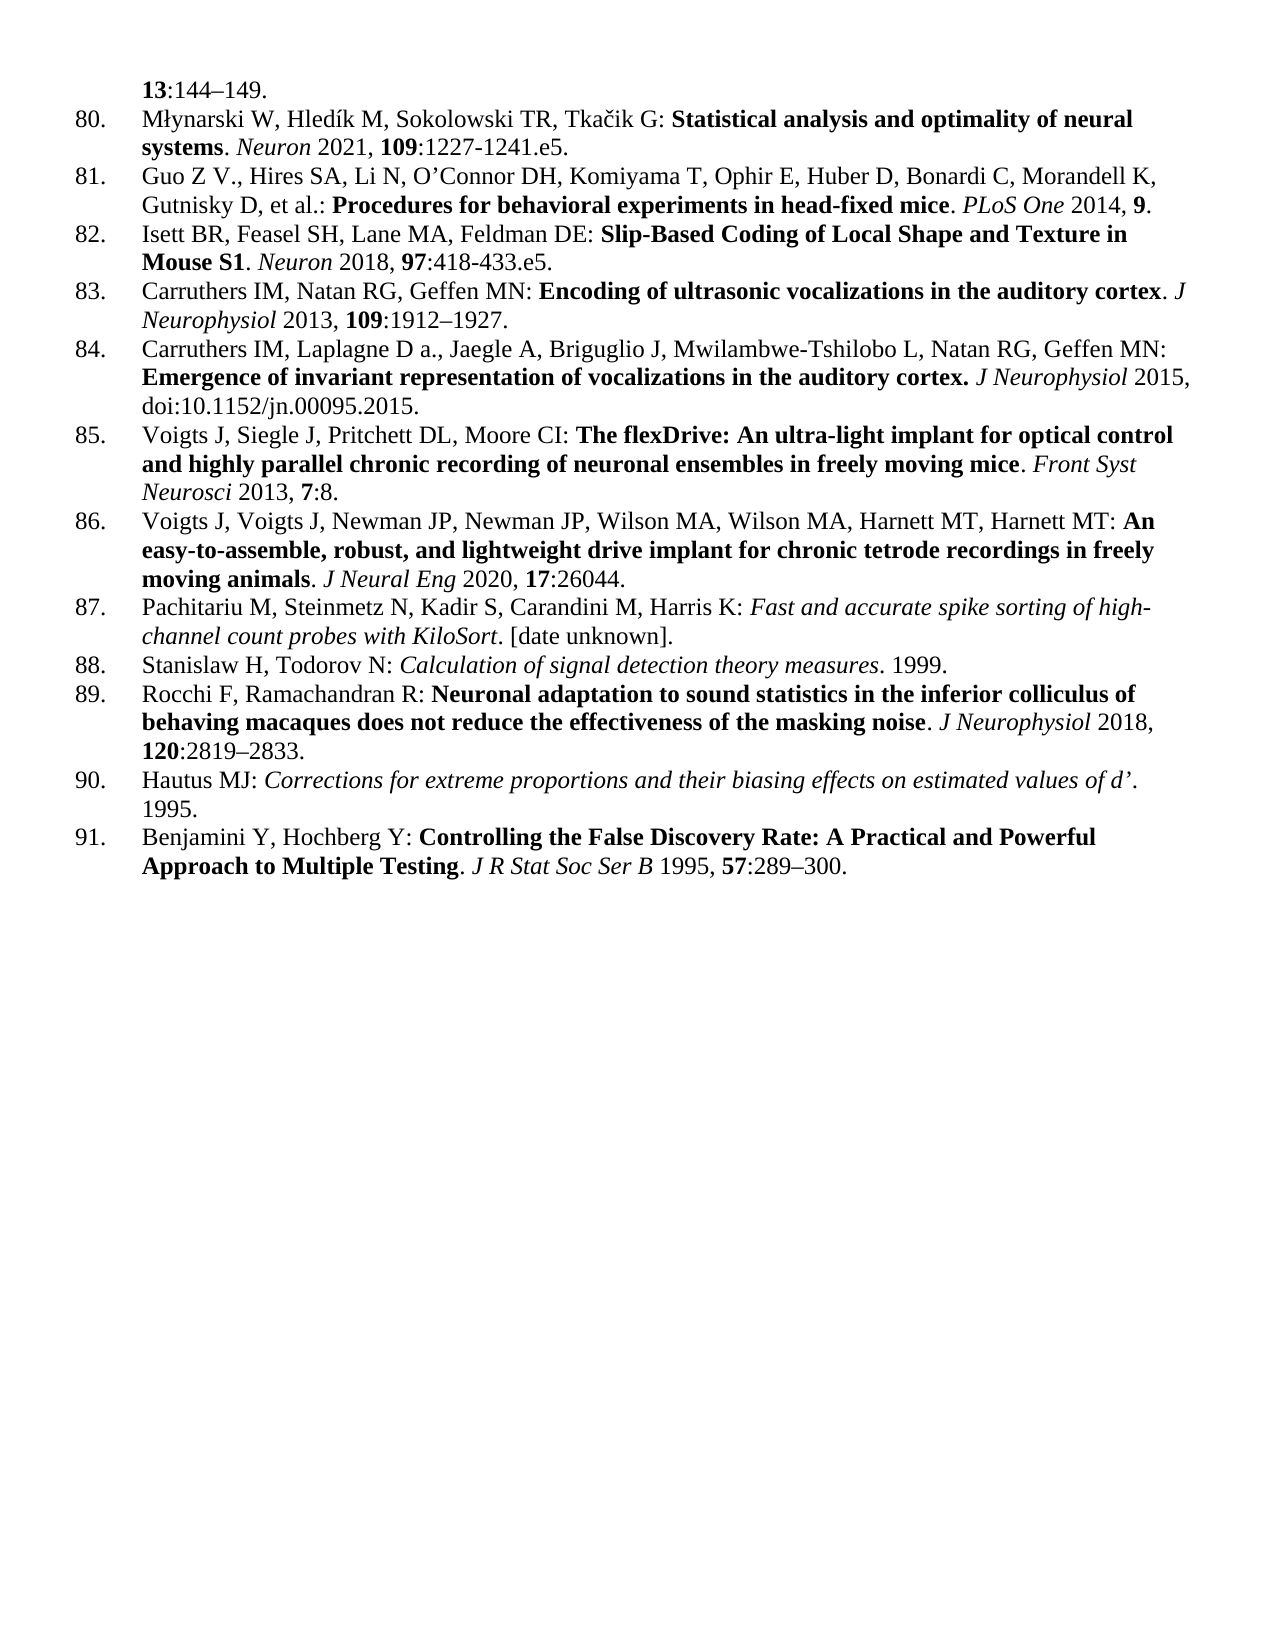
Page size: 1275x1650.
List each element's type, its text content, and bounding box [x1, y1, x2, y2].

text 91. Benjamini Y, Hochberg Y: Controlling the False Discovery Rate: A Practical and Powerful Approach to Multiple Testing. J R Stat Soc Ser B 1995, 57:289–300. [75, 822, 1200, 880]
text 84. Carruthers IM, Laplagne D a., Jaegle A, Briguglio J, Mwilambwe-Tshilobo L, Natan RG, Geffen MN: Emergence of invariant representation of vocalizations in the auditory cortex. J Neurophysiol 2015, doi:10.1152/jn.00095.2015. [75, 334, 1200, 420]
text 81. Guo Z V., Hires SA, Li N, O’Connor DH, Komiyama T, Ophir E, Huber D, Bonardi C, Morandell K, Gutnisky D, et al.: Procedures for behavioral experiments in head-fixed mice. PLoS One 2014, 9. [75, 161, 1200, 219]
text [75, 75, 1200, 104]
text 83. Carruthers IM, Natan RG, Geffen MN: Encoding of ultrasonic vocalizations in the auditory cortex. J Neurophysiol 2013, 109:1912–1927. [75, 276, 1200, 334]
text 89. Rocchi F, Ramachandran R: Neuronal adaptation to sound statistics in the inferior colliculus of behaving macaques does not reduce the effectiveness of the masking noise. J Neurophysiol 2018, 120:2819–2833. [75, 679, 1200, 765]
text 80. Młynarski W, Hledík M, Sokolowski TR, Tkačik G: Statistical analysis and optimality of neural systems. Neuron 2021, 109:1227-1241.e5. [75, 104, 1200, 161]
text 88. Stanislaw H, Todorov N: Calculation of signal detection theory measures. 1999. [75, 650, 1200, 679]
text 86. Voigts J, Voigts J, Newman JP, Newman JP, Wilson MA, Wilson MA, Harnett MT, Harnett MT: An easy-to-assemble, robust, and lightweight drive implant for chronic tetrode recordings in freely moving animals. J Neural Eng 2020, 17:26044. [75, 506, 1200, 592]
text 87. Pachitariu M, Steinmetz N, Kadir S, Carandini M, Harris K: Fast and accurate spike sorting of high-channel count probes with KiloSort. [date unknown]. [75, 592, 1200, 650]
text 85. Voigts J, Siegle J, Pritchett DL, Moore CI: The flexDrive: An ultra-light implant for optical control and highly parallel chronic recording of neuronal ensembles in freely moving mice. Front Syst Neurosci 2013, 7:8. [75, 420, 1200, 506]
text 90. Hautus MJ: Corrections for extreme proportions and their biasing effects on estimated values of d’. 1995. [75, 765, 1200, 822]
text 82. Isett BR, Feasel SH, Lane MA, Feldman DE: Slip-Based Coding of Local Shape and Texture in Mouse S1. Neuron 2018, 97:418-433.e5. [75, 219, 1200, 276]
